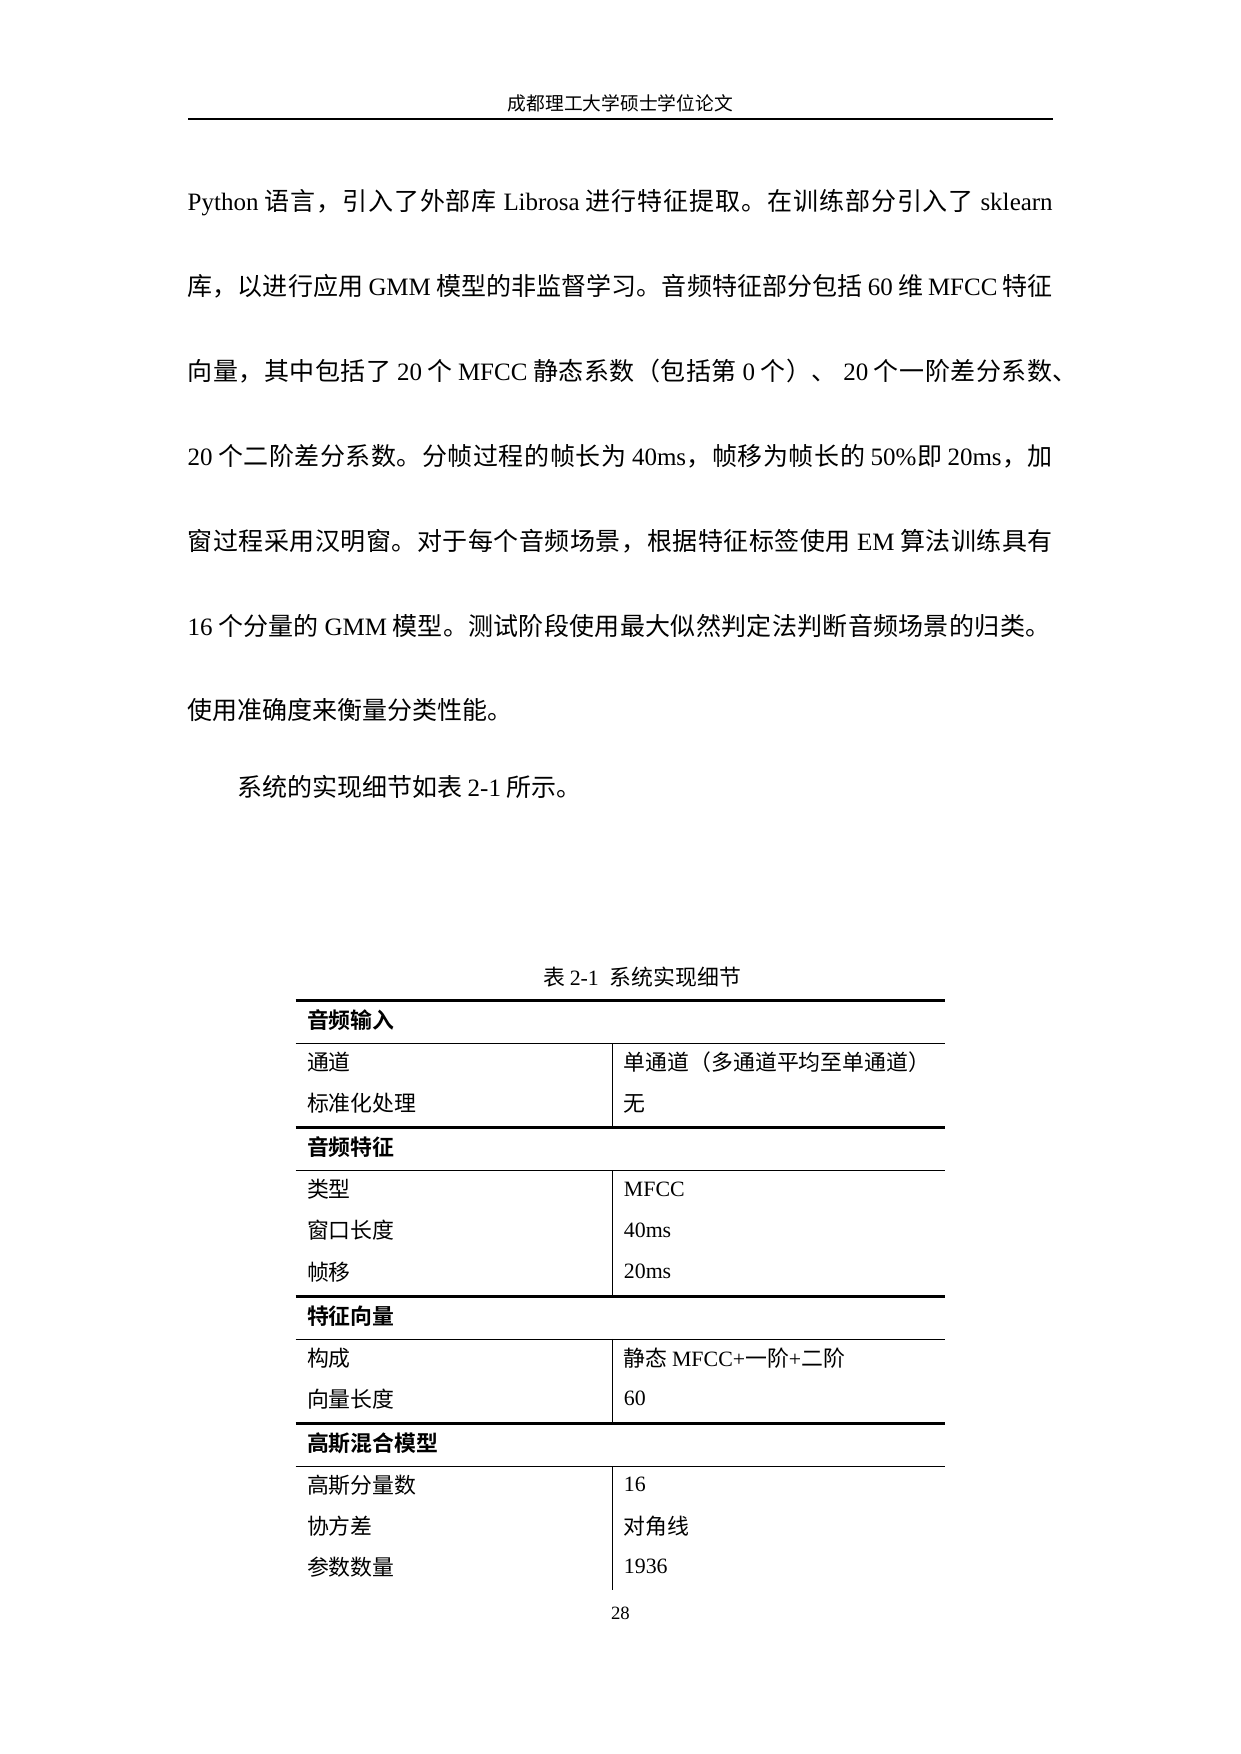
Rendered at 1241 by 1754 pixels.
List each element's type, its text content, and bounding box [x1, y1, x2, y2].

text 系统的实现细节如表2-1所示。 [187, 752, 1053, 820]
table_cell 高斯分量数 [296, 1467, 612, 1508]
table_cell 20ms [613, 1254, 944, 1294]
subtitle 表2-1 系统实现细节 [187, 959, 1053, 993]
table_cell 音频特征 [296, 1129, 944, 1170]
table_cell 协方差 [296, 1508, 612, 1549]
table_cell 1936 [613, 1549, 944, 1590]
table_cell 特征向量 [296, 1298, 944, 1339]
table_cell 单通道（多通道平均至单通道） [613, 1044, 944, 1085]
table_cell 向量长度 [296, 1381, 612, 1422]
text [187, 166, 1053, 743]
table_cell MFCC [613, 1171, 944, 1212]
table_cell 16 [613, 1467, 944, 1508]
table_cell 高斯混合模型 [296, 1425, 944, 1466]
table_cell 对角线 [613, 1508, 944, 1549]
table_cell 窗口长度 [296, 1213, 612, 1253]
table_cell 无 [613, 1085, 944, 1126]
table_cell 通道 [296, 1044, 612, 1085]
table_cell 参数数量 [296, 1549, 612, 1590]
table_cell 静态MFCC+一阶+二阶 [613, 1340, 944, 1381]
table_cell 40ms [613, 1213, 944, 1253]
table_cell 类型 [296, 1171, 612, 1212]
table_cell 构成 [296, 1340, 612, 1381]
table_header 音频输入 [296, 1002, 944, 1043]
table_cell 标准化处理 [296, 1085, 612, 1126]
table_cell 60 [613, 1381, 944, 1422]
table_cell 帧移 [296, 1254, 612, 1294]
